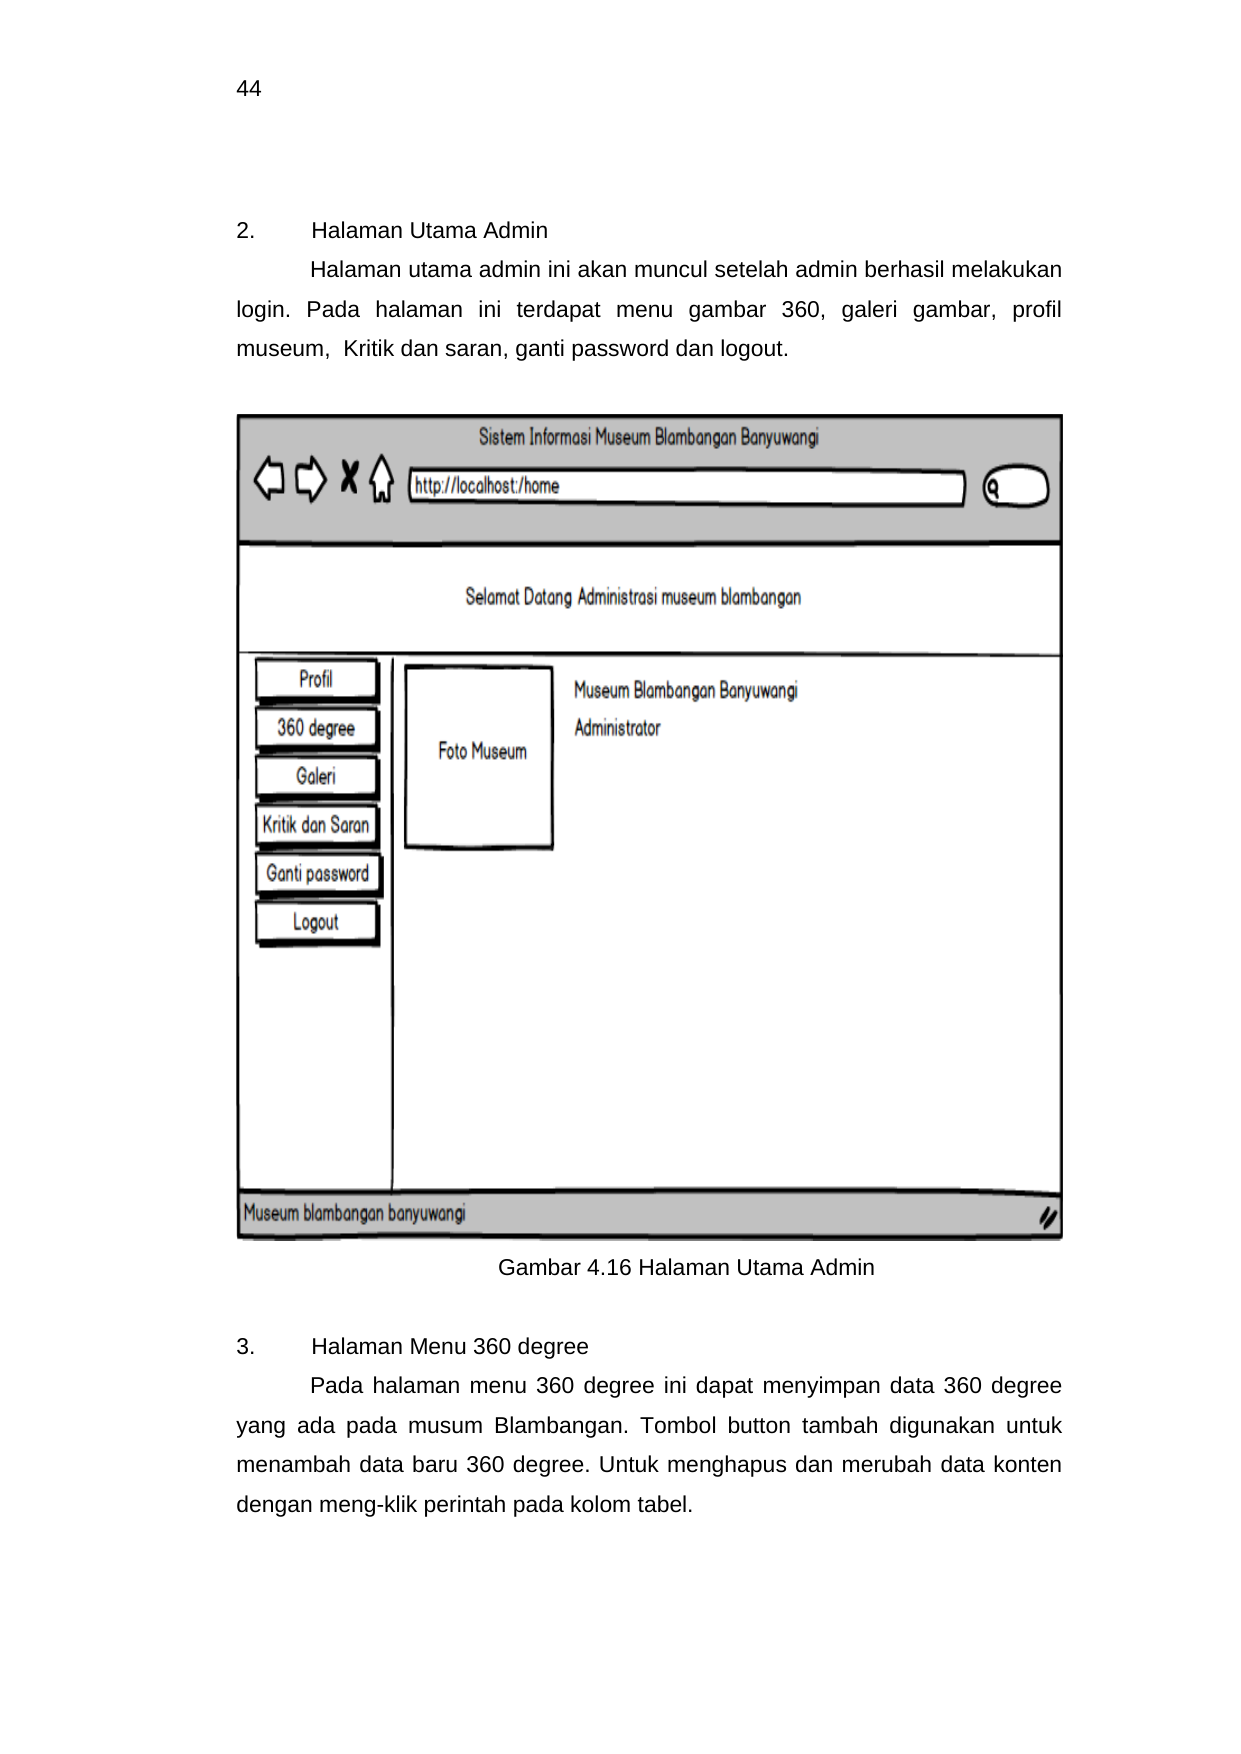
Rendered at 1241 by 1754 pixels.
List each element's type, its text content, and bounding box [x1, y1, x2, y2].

text Gambar 4.16 Halaman Utama Admin [236, 1254, 1063, 1280]
text Halaman utama admin ini akan muncul setelah admin berhasil melakukan login. Pada halaman ini terdapat menu gambar 360, galeri gambar, profil museum, Kritik dan saran, ganti password dan logout. [236, 256, 1063, 361]
list Halaman Menu 360 degree [236, 1333, 1063, 1359]
list Halaman Utama Admin [236, 217, 1063, 243]
picture [236, 414, 1063, 1241]
text Pada halaman menu 360 degree ini dapat menyimpan data 360 degree yang ada pada musum Blambangan. Tombol button tambah digunakan untuk menambah data baru 360 degree. Untuk menghapus dan merubah data konten dengan meng-klik perintah pada kolom tabel. [236, 1372, 1063, 1517]
